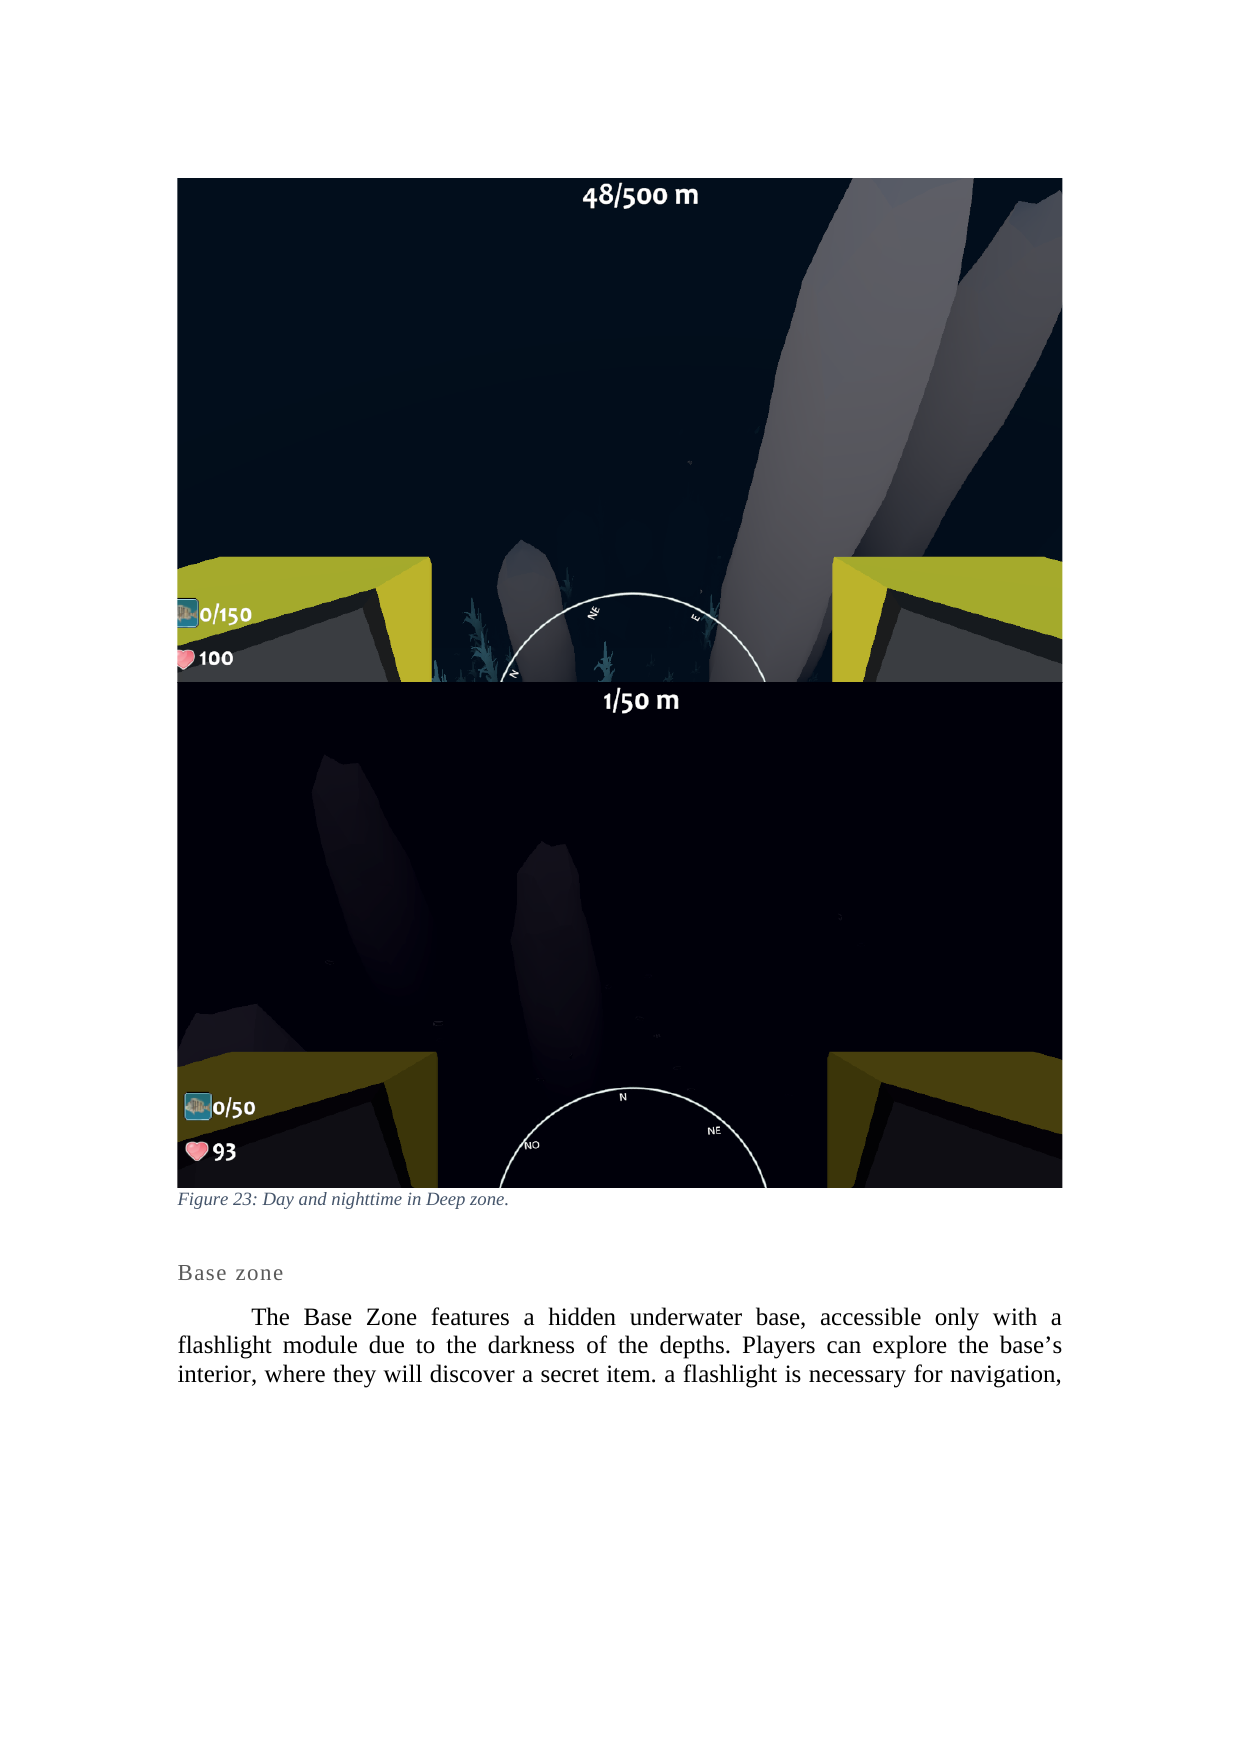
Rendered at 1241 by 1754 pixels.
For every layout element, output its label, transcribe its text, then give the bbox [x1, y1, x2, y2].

text Figure 23: Day and nighttime in Deep zone. [177, 1188, 1063, 1209]
picture [177, 178, 1063, 1188]
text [177, 1302, 1063, 1388]
subtitle Base zone [177, 1258, 1063, 1285]
